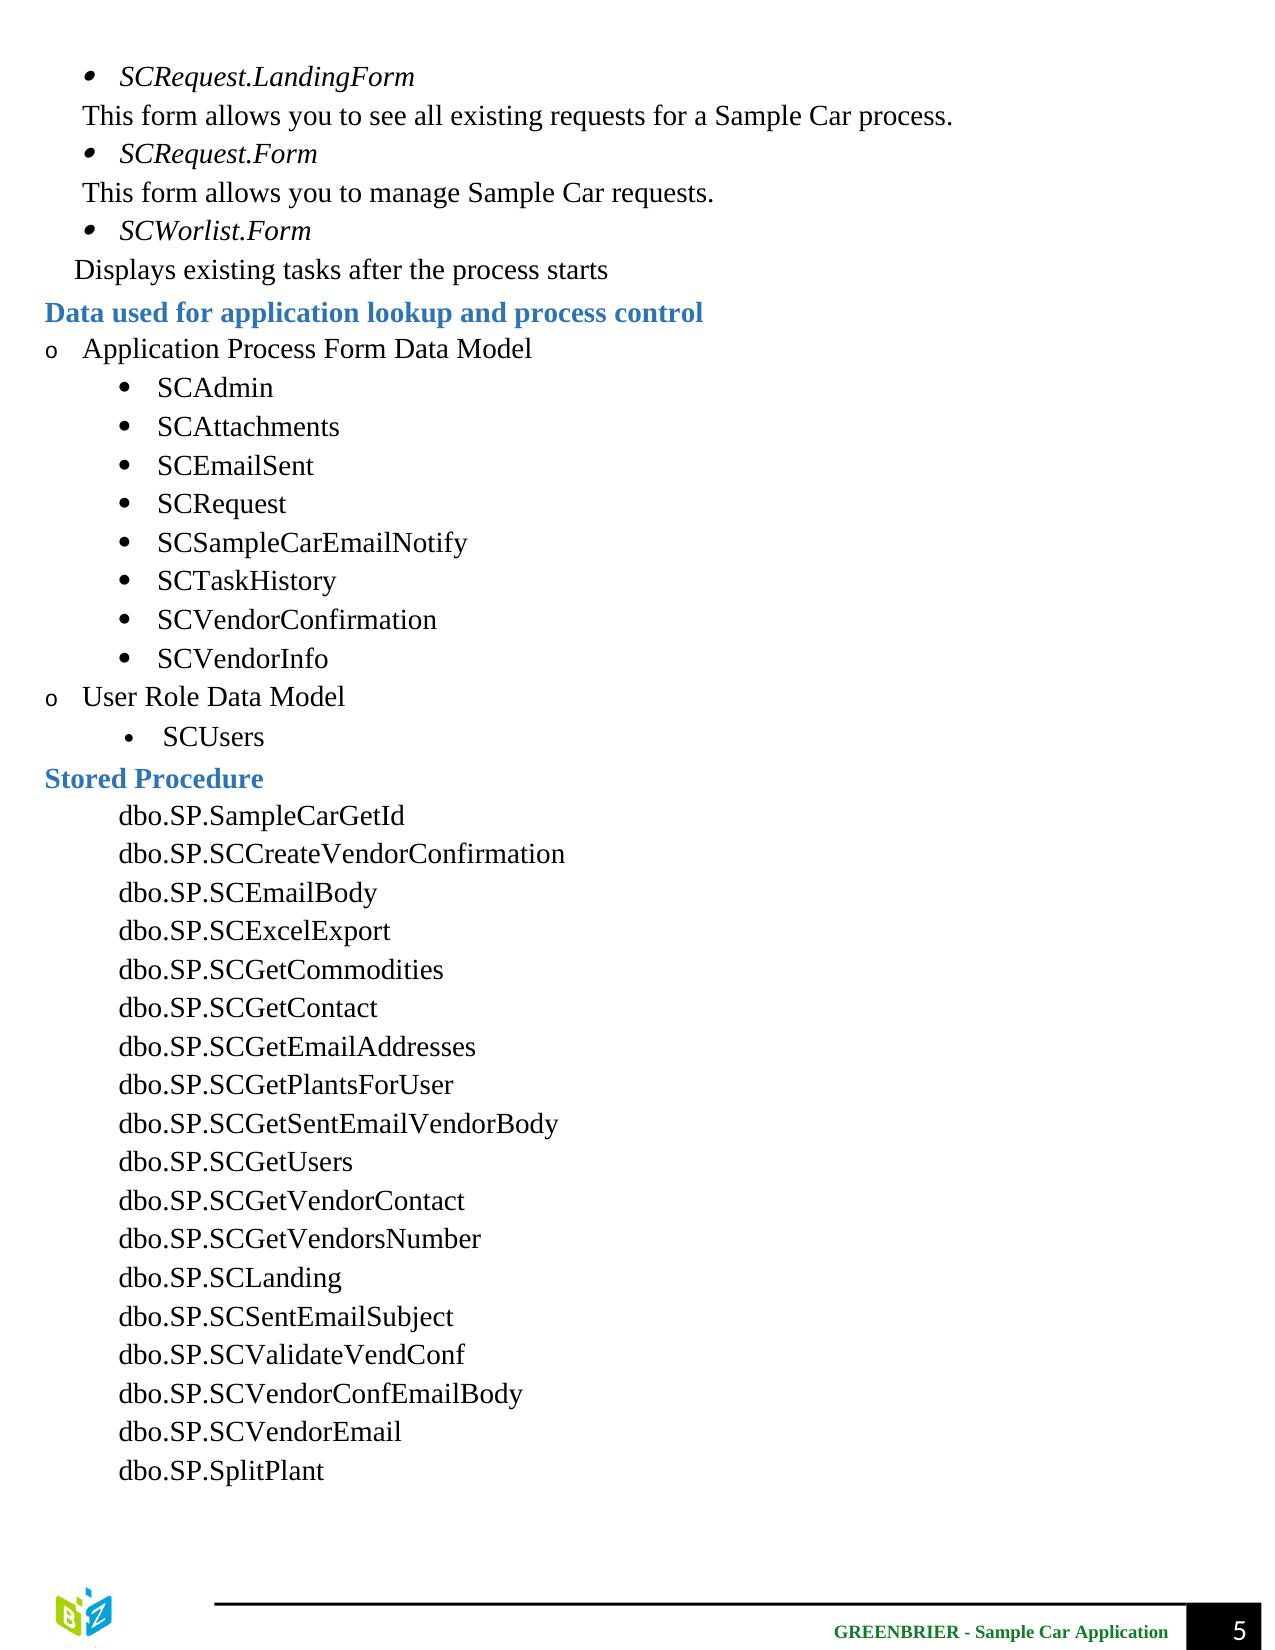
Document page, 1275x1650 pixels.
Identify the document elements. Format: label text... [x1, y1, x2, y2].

text dbo.SP.SCEmailBody [118, 875, 1186, 908]
list SCAdmin [119, 370, 1186, 404]
picture [44, 1572, 120, 1648]
list SCUsers [125, 719, 1186, 752]
text dbo.SP.SCLanding [118, 1260, 1186, 1294]
text dbo.SP.SCExcelExport [118, 913, 1186, 947]
list SCVendorInfo [119, 641, 1186, 674]
text Displays existing tasks after the process starts [74, 252, 1186, 286]
list SCRequest.LandingForm [82, 59, 1186, 93]
text dbo.SP.SCGetEmailAddresses [118, 1029, 1186, 1062]
text dbo.SP.SCGetContact [118, 990, 1186, 1024]
list SCTaskHistory [119, 563, 1186, 597]
list SCRequest [119, 486, 1186, 520]
text This form allows you to manage Sample Car requests. [82, 175, 1186, 208]
text dbo.SP.SCGetSentEmailVendorBody [118, 1106, 1186, 1139]
text dbo.SP.SCGetCommodities [118, 952, 1186, 985]
text dbo.SP.SplitPlant [118, 1453, 1186, 1486]
list Application Process Form Data Model [44, 331, 1186, 365]
subtitle Stored Procedure [44, 761, 1186, 795]
text dbo.SP.SCGetUsers [118, 1144, 1186, 1178]
text dbo.SP.SCCreateVendorConfirmation [118, 836, 1186, 870]
list SCEmailSent [119, 448, 1186, 481]
text dbo.SP.SCVendorEmail [118, 1414, 1186, 1448]
list SCVendorConfirmation [119, 602, 1186, 636]
text This form allows you to see all existing requests for a Sample Car process. [82, 98, 1186, 131]
text dbo.SP.SampleCarGetId [118, 798, 1186, 831]
text dbo.SP.SCGetVendorsNumber [118, 1222, 1186, 1255]
list SCWorlist.Form [82, 213, 1186, 247]
list SCRequest.Form [82, 136, 1186, 170]
text dbo.SP.SCGetPlantsForUser [118, 1067, 1186, 1101]
text dbo.SP.SCSentEmailSubject [118, 1299, 1186, 1332]
list SCSampleCarEmailNotify [119, 525, 1186, 558]
text dbo.SP.SCValidateVendConf [118, 1337, 1186, 1371]
text dbo.SP.SCVendorConfEmailBody [118, 1376, 1186, 1409]
list User Role Data Model [44, 679, 1186, 714]
text dbo.SP.SCGetVendorContact [118, 1183, 1186, 1217]
list SCAttachments [119, 409, 1186, 443]
subtitle Data used for application lookup and process control [44, 295, 1186, 328]
